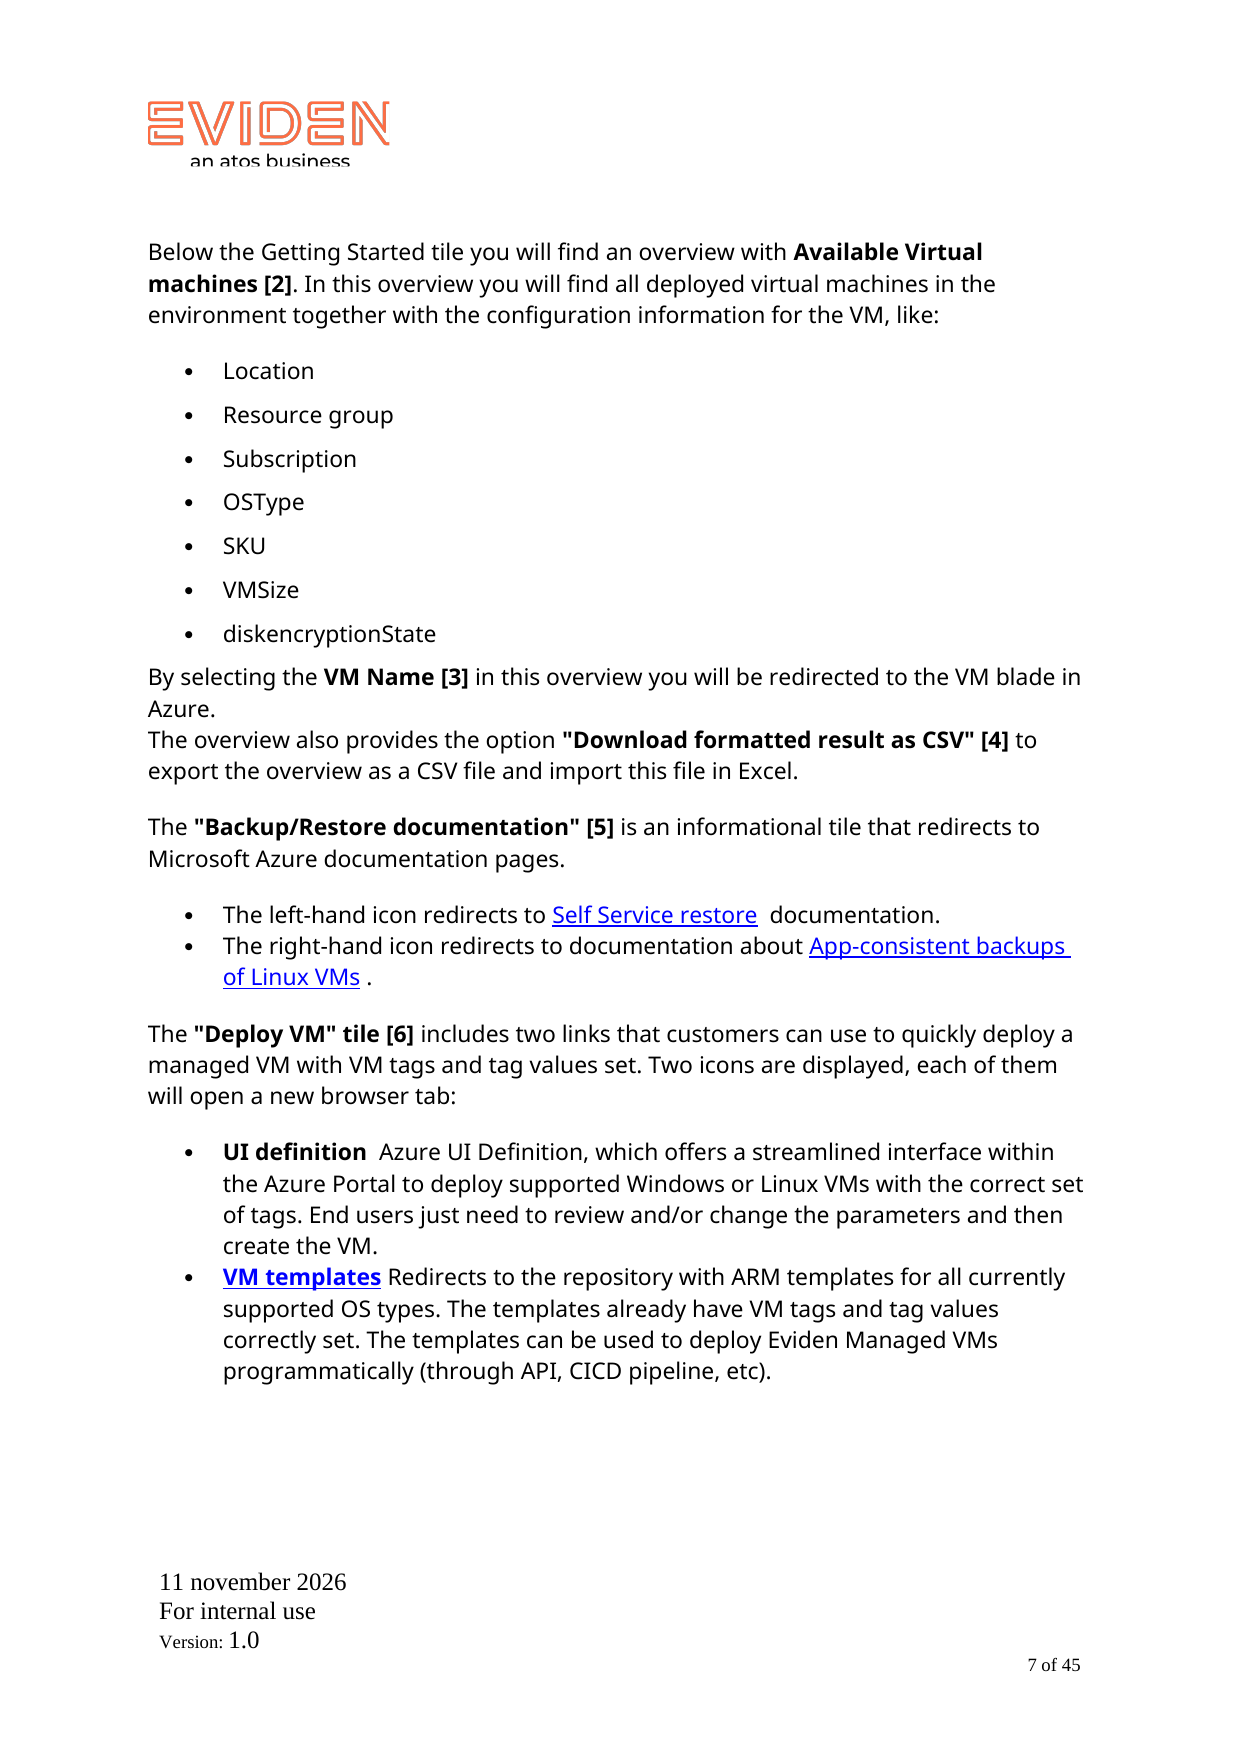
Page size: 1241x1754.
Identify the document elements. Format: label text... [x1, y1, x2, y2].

list diskencryptionState [185, 617, 1093, 649]
picture [147, 101, 390, 167]
list OSType [185, 486, 1093, 517]
list SKU [185, 530, 1093, 561]
list The left-hand icon redirects to Self Service restore documentation. [185, 899, 1093, 930]
text The "Backup/Restore documentation" [5] is an informational tile that redirects to Microsoft Azure documentation pages. [148, 811, 1093, 874]
text By selecting the VM Name [3] in this overview you will be redirected to the VM blade in Azure. The overview also provides the option "Download formatted result as CSV" [4] to export the overview as a CSV file and import this file in Excel. [148, 661, 1093, 786]
text The "Deploy VM" tile [6] includes two links that customers can use to quickly deploy a managed VM with VM tags and tag values set. Two icons are displayed, each of them will open a new browser tab: [148, 1017, 1093, 1111]
list The right-hand icon redirects to documentation about App-consistent backups of Linux VMs . [185, 930, 1093, 992]
list UI definition Azure UI Definition, which offers a streamlined interface within the Azure Portal to deploy supported Windows or Linux VMs with the correct set of tags. End users just need to review and/or change the parameters and then create the VM. [185, 1136, 1093, 1261]
list VM templates Redirects to the repository with ARM templates for all currently supported OS types. The templates already have VM tags and tag values correctly set. The templates can be used to deploy Eviden Managed VMs programmatically (through API, CICD pipeline, etc). [185, 1261, 1093, 1386]
list Subscription [185, 442, 1093, 474]
list Resource group [185, 399, 1093, 430]
list Location [185, 355, 1093, 386]
text Below the Getting Started tile you will find an overview with Available Virtual machines [2]. In this overview you will find all deployed virtual machines in the environment together with the configuration information for the VM, like: [148, 236, 1093, 330]
list VMSize [185, 574, 1093, 605]
